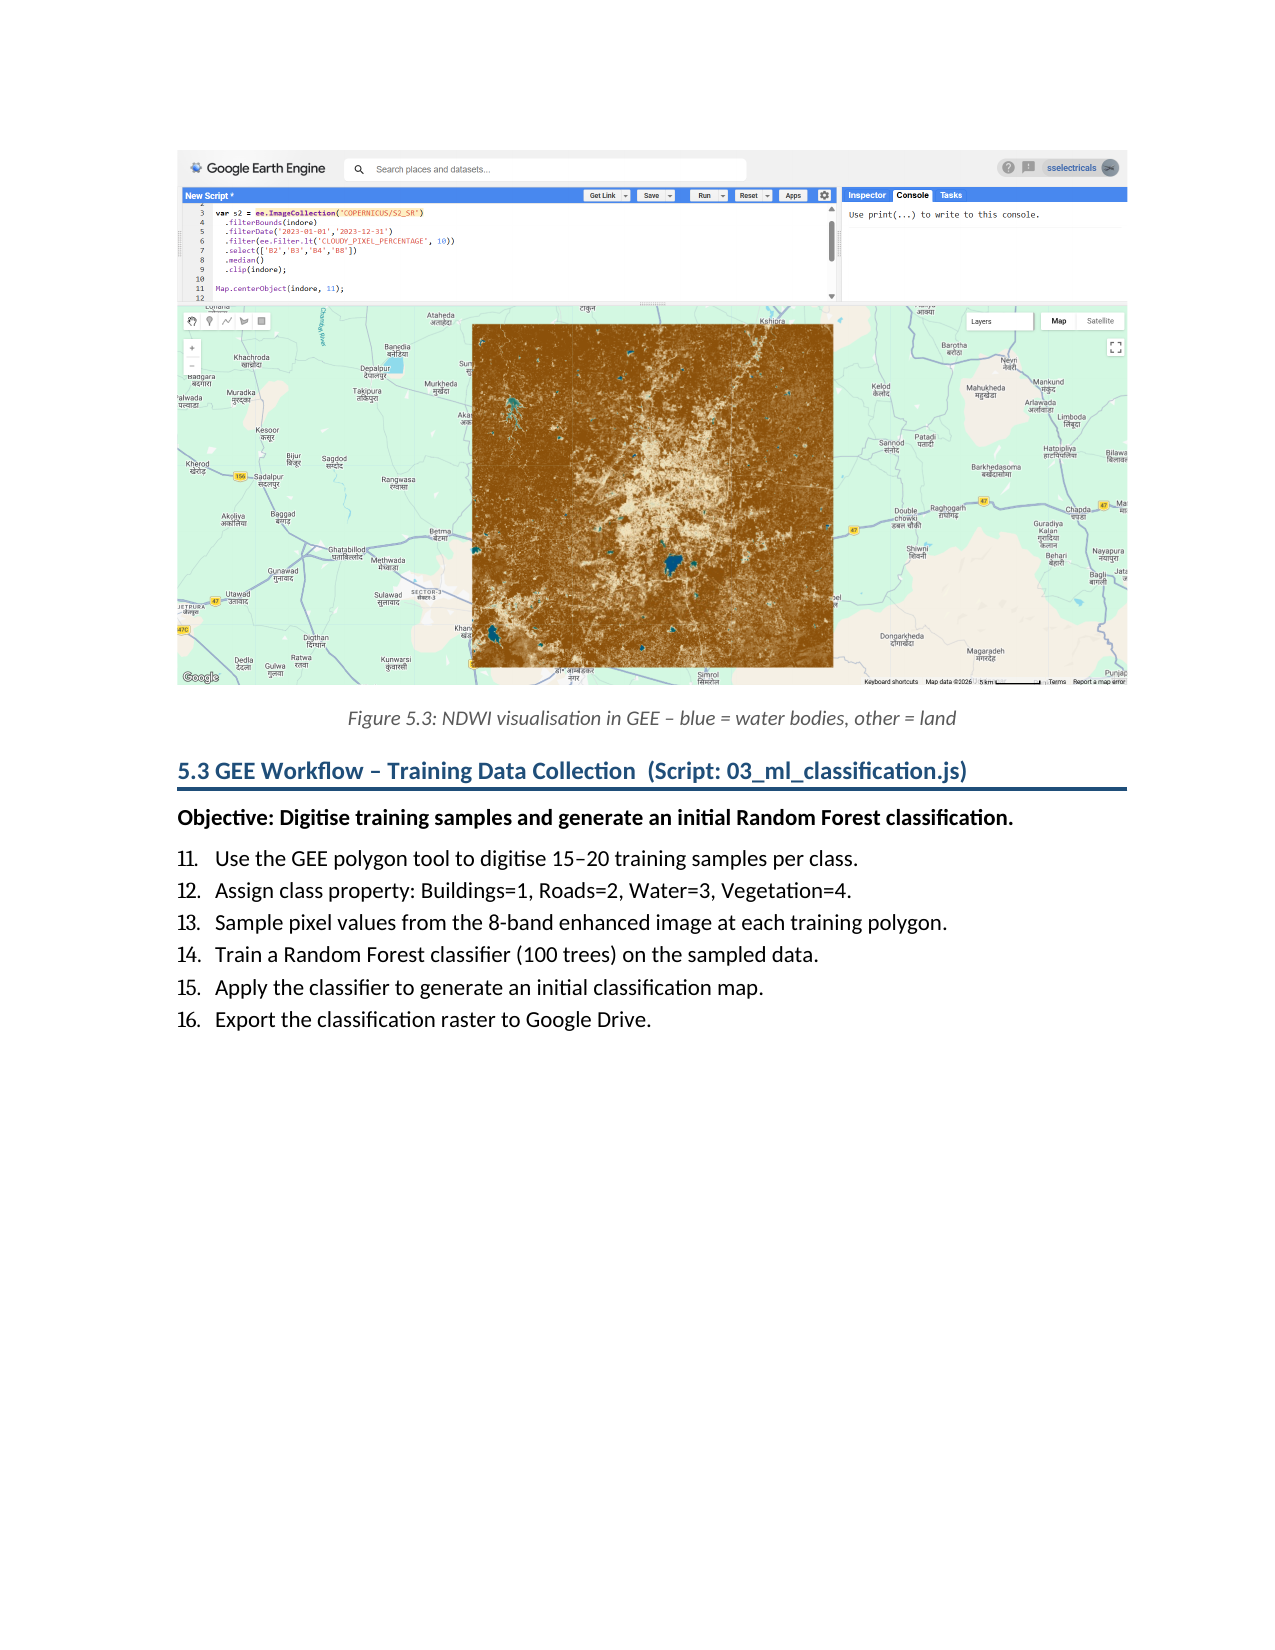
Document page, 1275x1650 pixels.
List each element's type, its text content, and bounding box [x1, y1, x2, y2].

list Export the classification raster to Google Drive. [177, 1005, 1127, 1033]
list Apply the classifier to generate an initial classification map. [177, 973, 1127, 1001]
text Figure 5.3: NDWI visualisation in GEE – blue = water bodies, other = land [177, 705, 1127, 730]
list Use the GEE polygon tool to digitise 15–20 training samples per class. [177, 844, 1127, 872]
text 5.3 GEE Workflow – Training Data Collection (Script: 03_ml_classification.js) [177, 755, 1127, 787]
list Sample pixel values from the 8-band enhanced image at each training polygon. [177, 908, 1127, 936]
list Assign class property: Buildings=1, Roads=2, Water=3, Vegetation=4. [177, 876, 1127, 904]
picture [177, 150, 1128, 685]
text Objective: Digitise training samples and generate an initial Random Forest classification. [177, 803, 1127, 831]
list Train a Random Forest classifier (100 trees) on the sampled data. [177, 940, 1127, 968]
